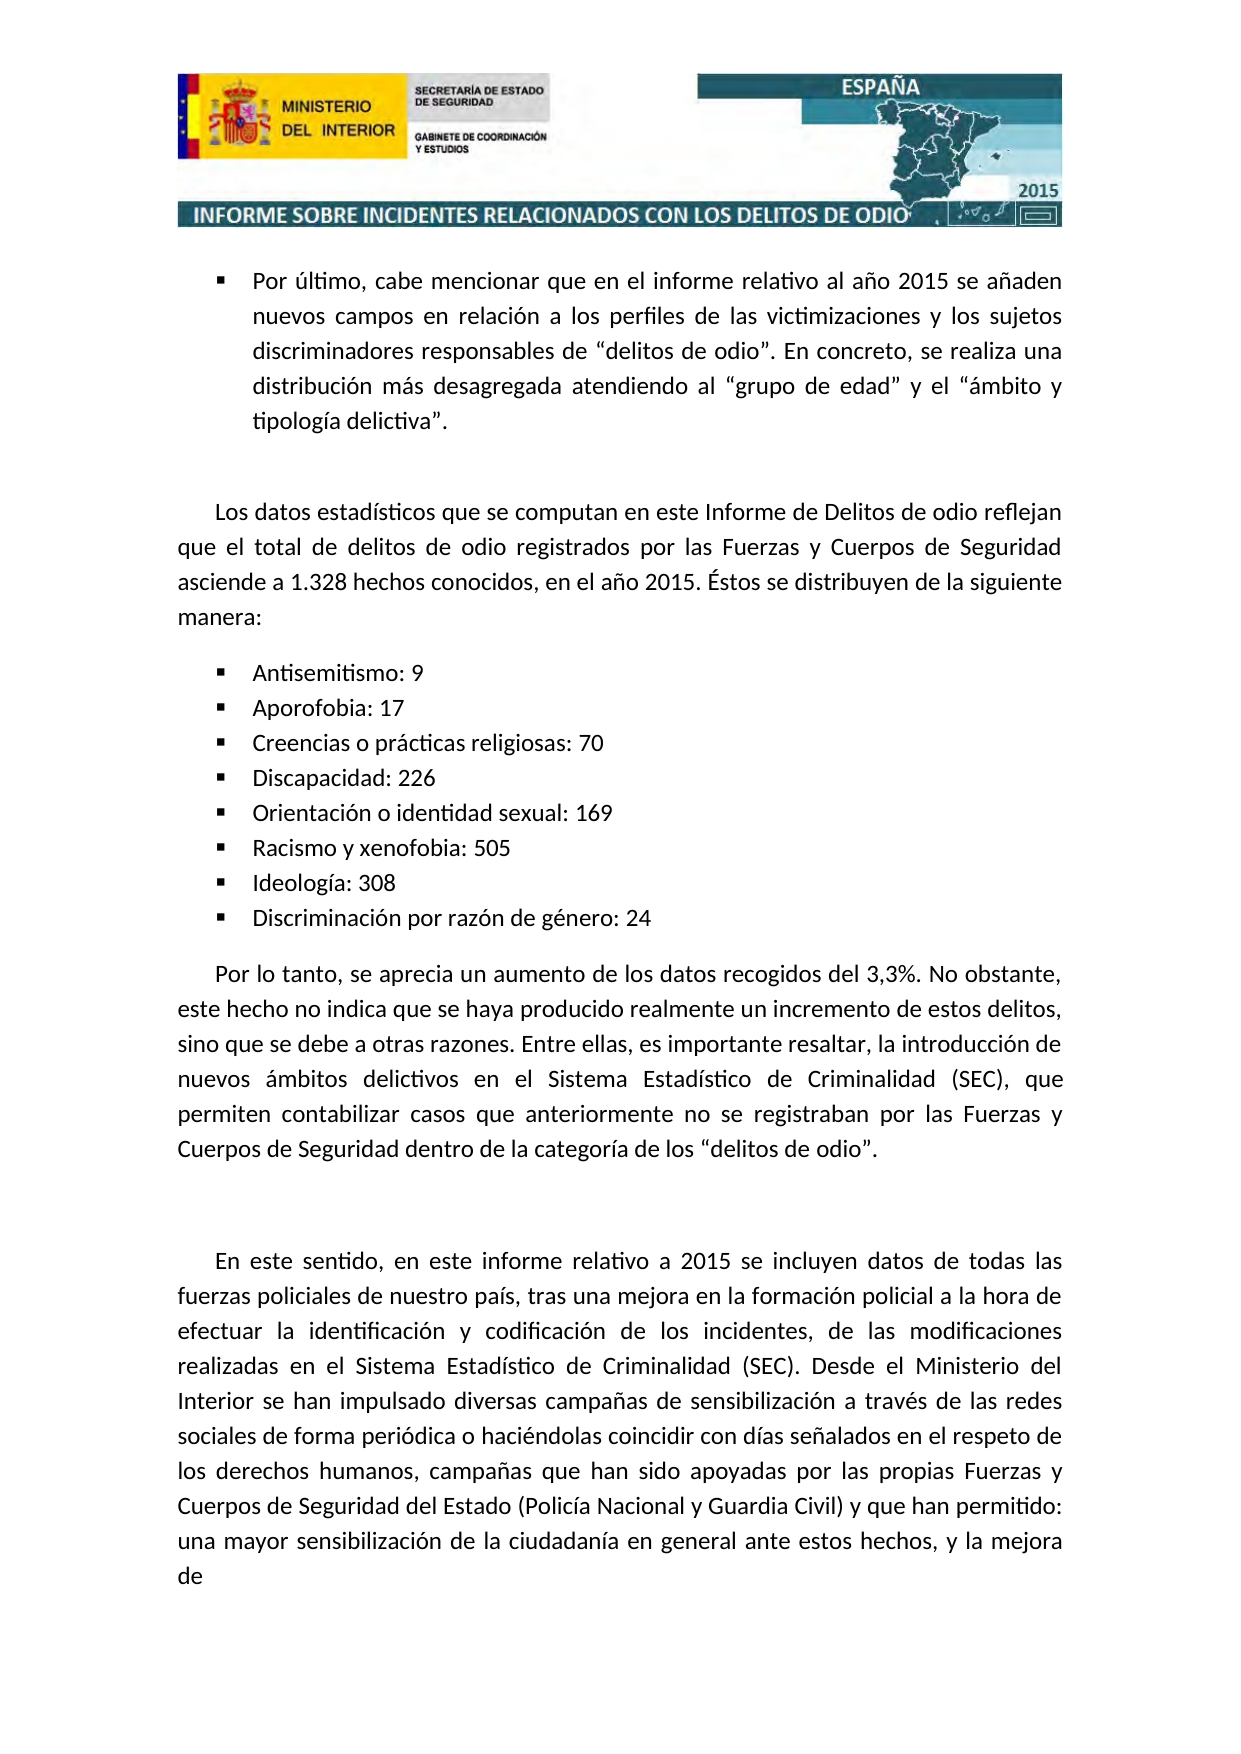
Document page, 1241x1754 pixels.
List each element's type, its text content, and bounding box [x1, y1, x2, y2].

list Racismo y xenofobia: 505 [215, 832, 1076, 863]
list Por último, cabe mencionar que en el informe relativo al año 2015 se añaden nuevos campos en relación a los perfiles de las victimizaciones y los sujetos discriminadores responsables de “delitos de odio”. En concreto, se realiza una distribución más desagregada atendiendo al “grupo de edad” y el “ámbito y tipología delictiva”. [215, 265, 1064, 435]
list Creencias o prácticas religiosas: 70 [215, 727, 1076, 758]
text Los datos estadísticos que se computan en este Informe de Delitos de odio reflejan que el total de delitos de odio registrados por las Fuerzas y Cuerpos de Seguridad asciende a 1.328 hechos conocidos, en el año 2015. Éstos se distribuyen de la siguiente manera: [177, 496, 1063, 631]
text En este sentido, en este informe relativo a 2015 se incluyen datos de todas las fuerzas policiales de nuestro país, tras una mejora en la formación policial a la hora de efectuar la identificación y codificación de los incidentes, de las modificaciones realizadas en el Sistema Estadístico de Criminalidad (SEC). Desde el Ministerio del Interior se han impulsado diversas campañas de sensibilización a través de las redes sociales de forma periódica o haciéndolas coincidir con días señalados en el respeto de los derechos humanos, campañas que han sido apoyadas por las propias Fuerzas y Cuerpos de Seguridad del Estado (Policía Nacional y Guardia Civil) y que han permitido: una mayor sensibilización de la ciudadanía en general ante estos hechos, y la mejora de [177, 1245, 1064, 1591]
picture [177, 73, 1063, 228]
list Discriminación por razón de género: 24 [215, 902, 1076, 933]
list Antisemitismo: 9 [215, 657, 1076, 687]
list Ideología: 308 [215, 867, 1076, 898]
list Discapacidad: 226 [215, 762, 1076, 793]
text Por lo tanto, se aprecia un aumento de los datos recogidos del 3,3%. No obstante, este hecho no indica que se haya producido realmente un incremento de estos delitos, sino que se debe a otras razones. Entre ellas, es importante resaltar, la introducción de nuevos ámbitos delictivos en el Sistema Estadístico de Criminalidad (SEC), que permiten contabilizar casos que anteriormente no se registraban por las Fuerzas y Cuerpos de Seguridad dentro de la categoría de los “delitos de odio”. [177, 958, 1063, 1164]
list Orientación o identidad sexual: 169 [215, 797, 1076, 828]
list Aporofobia: 17 [215, 692, 1076, 722]
